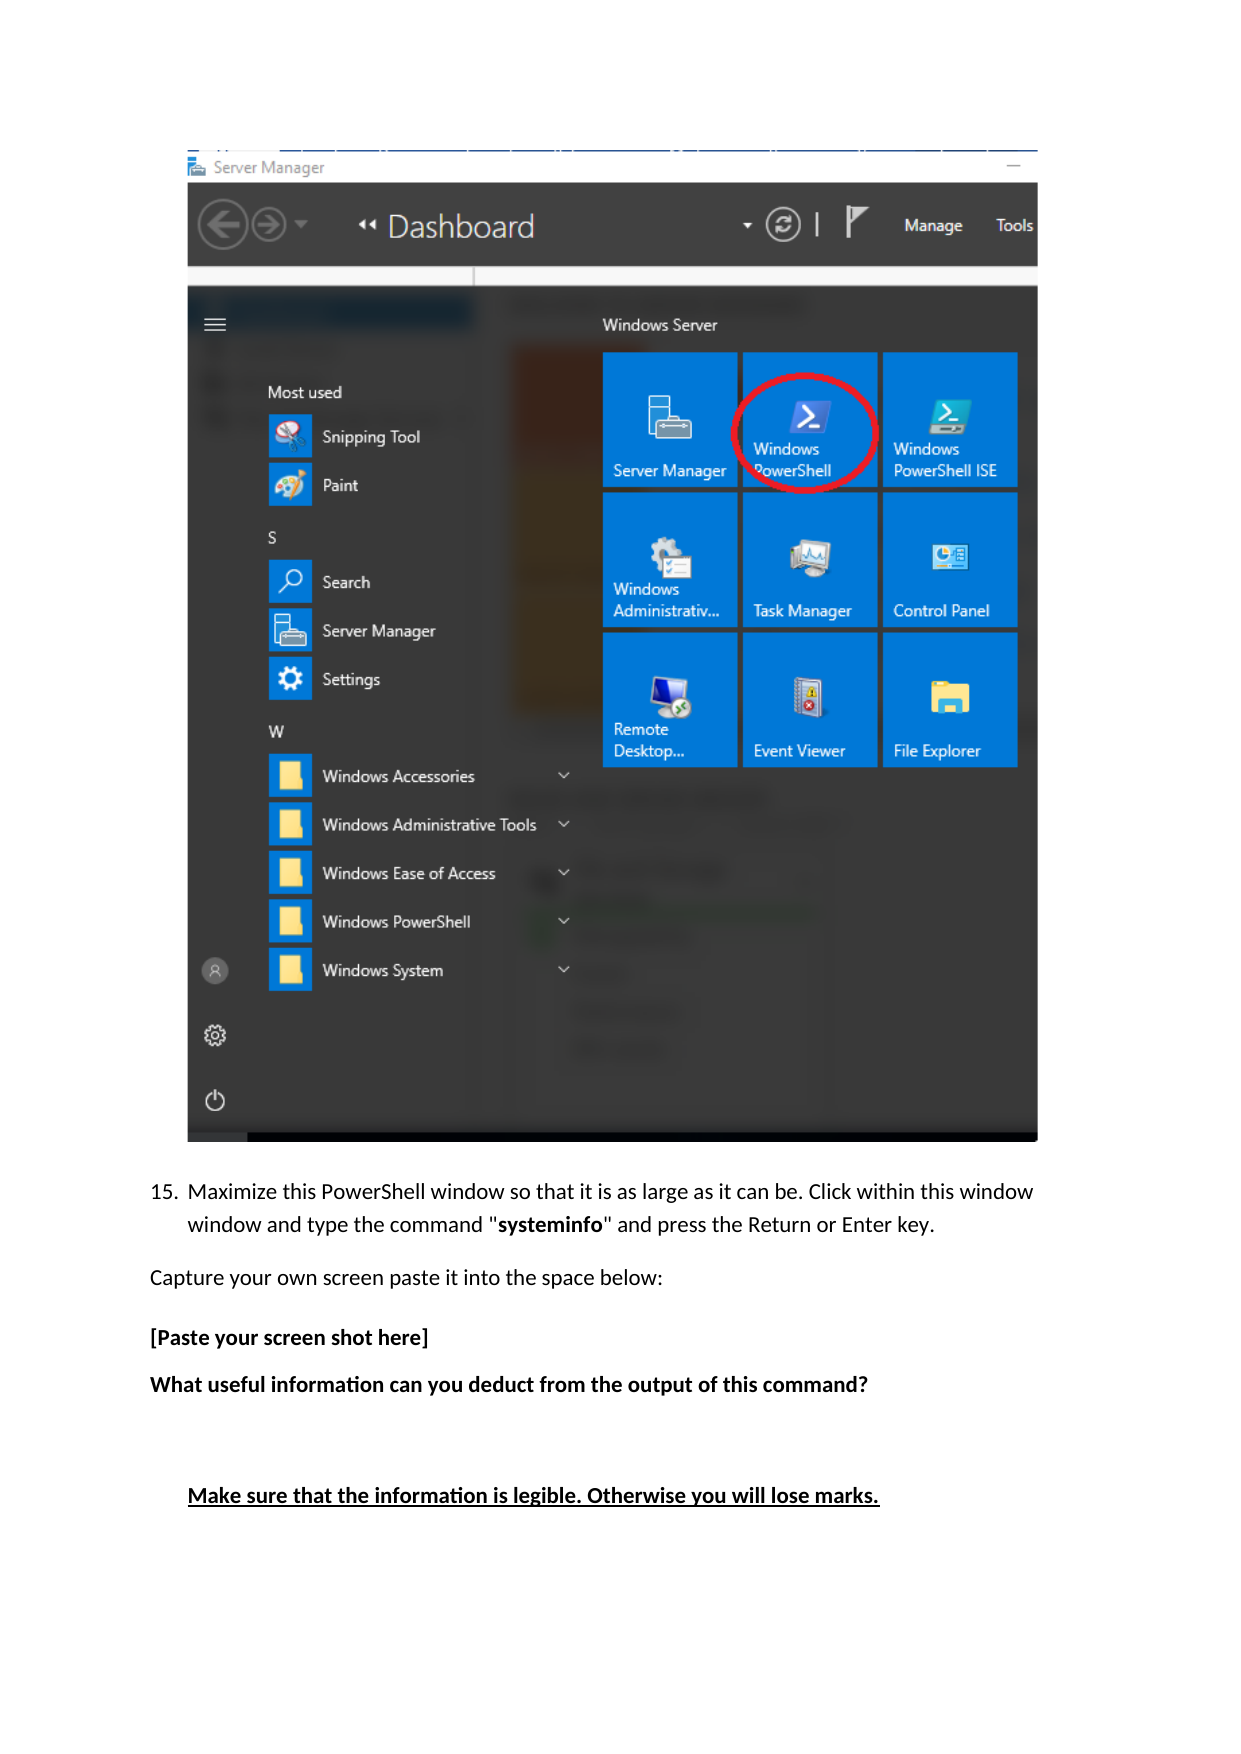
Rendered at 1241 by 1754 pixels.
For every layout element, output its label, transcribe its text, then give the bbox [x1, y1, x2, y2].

list Make sure that the information is legible. Otherwise you will lose marks. [187, 1417, 1090, 1509]
list Maximize this PowerShell window so that it is as large as it can be. Click within this window window and type the command "systeminfo" and press the Return or Enter key. [150, 1177, 1090, 1238]
text What useful information can you deduct from the output of this command? [150, 1370, 1090, 1398]
picture [187, 150, 1038, 1142]
text Capture your own screen paste it into the space below: [Paste your screen shot here] [150, 1263, 1090, 1351]
